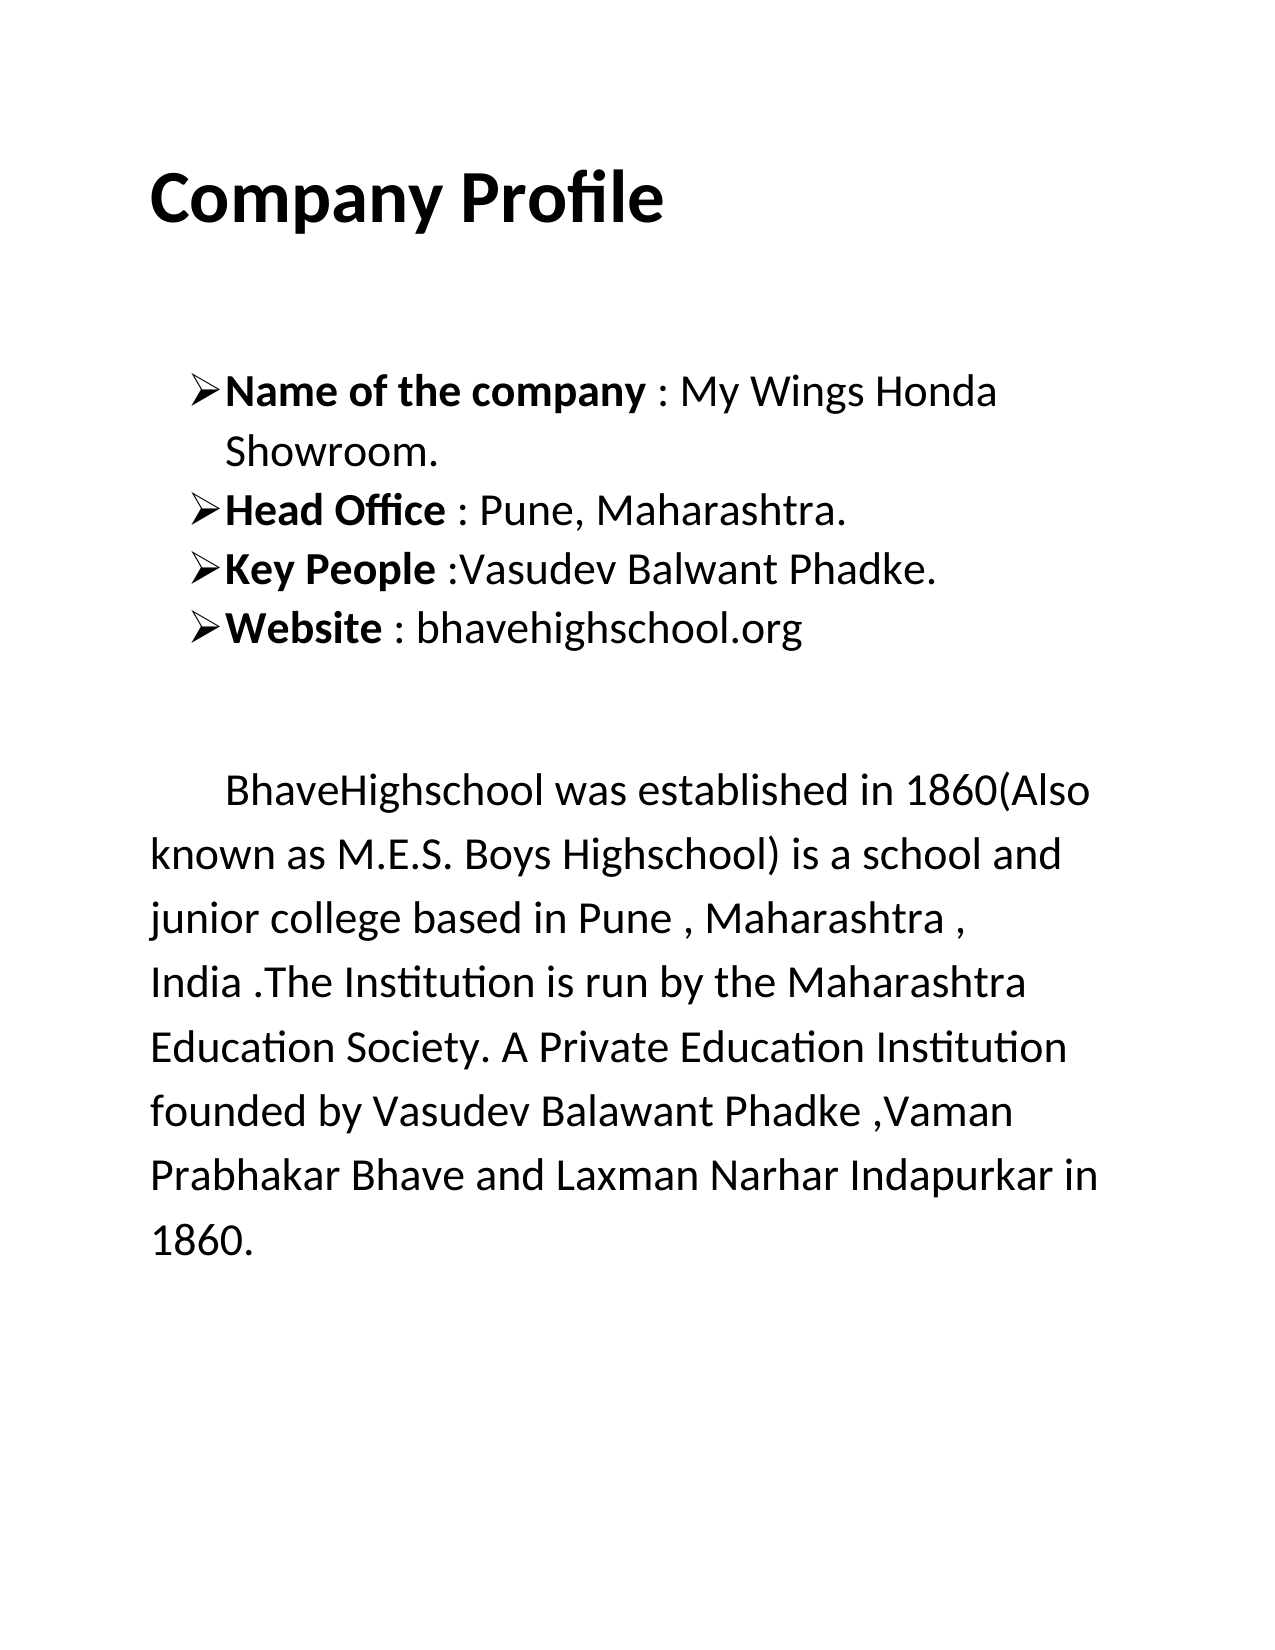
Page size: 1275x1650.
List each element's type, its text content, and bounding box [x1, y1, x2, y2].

list Key People :Vasudev Balwant Phadke. [187, 540, 1125, 596]
list Name of the company : My Wings Honda Showroom. [187, 362, 1125, 478]
text Company Profile [150, 150, 1125, 242]
text BhaveHighschool was established in 1860(Also known as M.E.S. Boys Highschool) is a school and junior college based in Pune , Maharashtra , India .The Institution is run by the Maharashtra Education Society. A Private Education Institution founded by Vasudev Balawant Phadke ,Vaman Prabhakar Bhave and Laxman Narhar Indapurkar in 1860. [150, 761, 1125, 1266]
list Website : bhavehighschool.org [187, 599, 1125, 655]
list Head Office : Pune, Maharashtra. [187, 481, 1125, 537]
